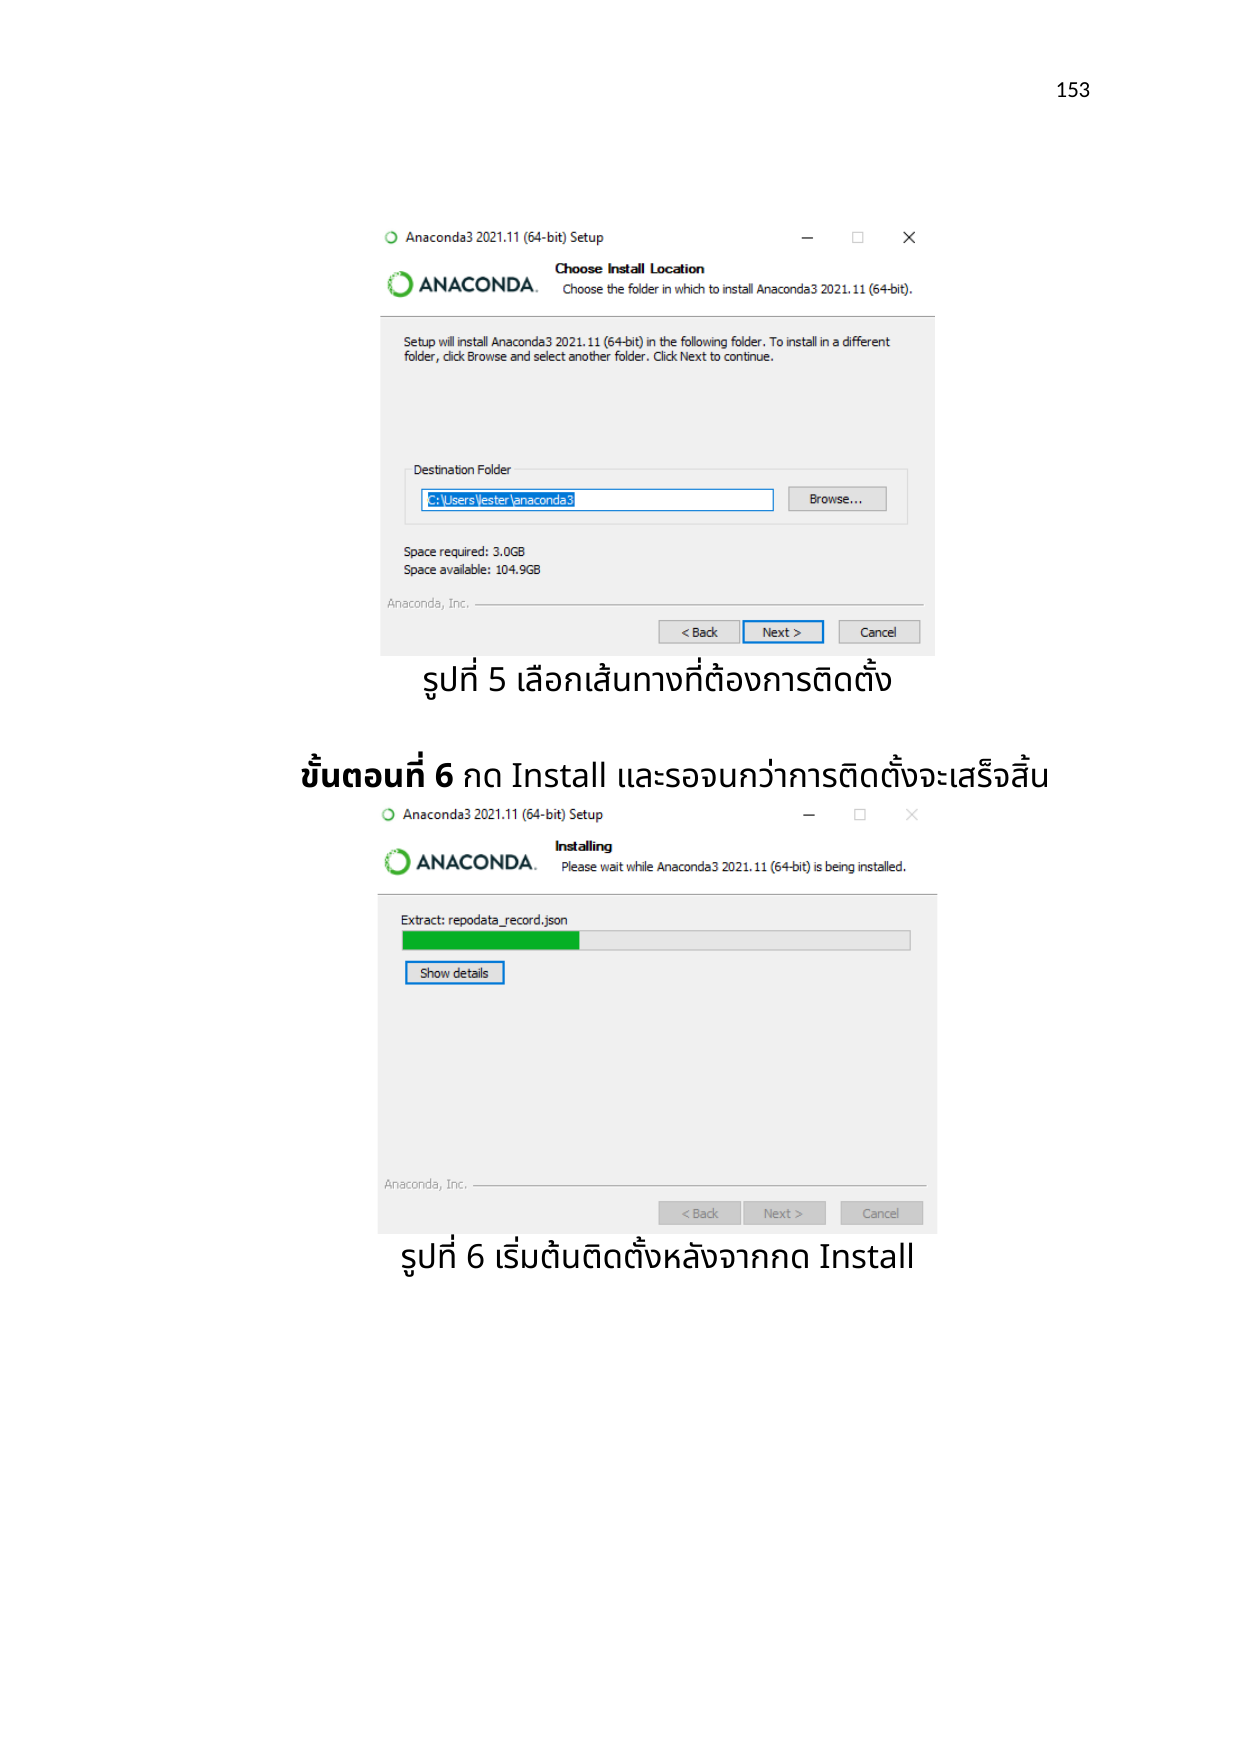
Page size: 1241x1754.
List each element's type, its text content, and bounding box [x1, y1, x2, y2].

text ขั้นตอนที่ 6 กด Install และรอจนกว่าการติดตั้งจะเสร็จสิ้น [225, 751, 1090, 802]
text รูปที่ 6 เริ่มต้นติดตั้งหลังจากกด Install [225, 1233, 1090, 1284]
text รูปที่ 5 เลือกเส้นทางที่ต้องการติดตั้ง [225, 655, 1090, 706]
picture [380, 225, 935, 656]
picture [377, 802, 938, 1234]
